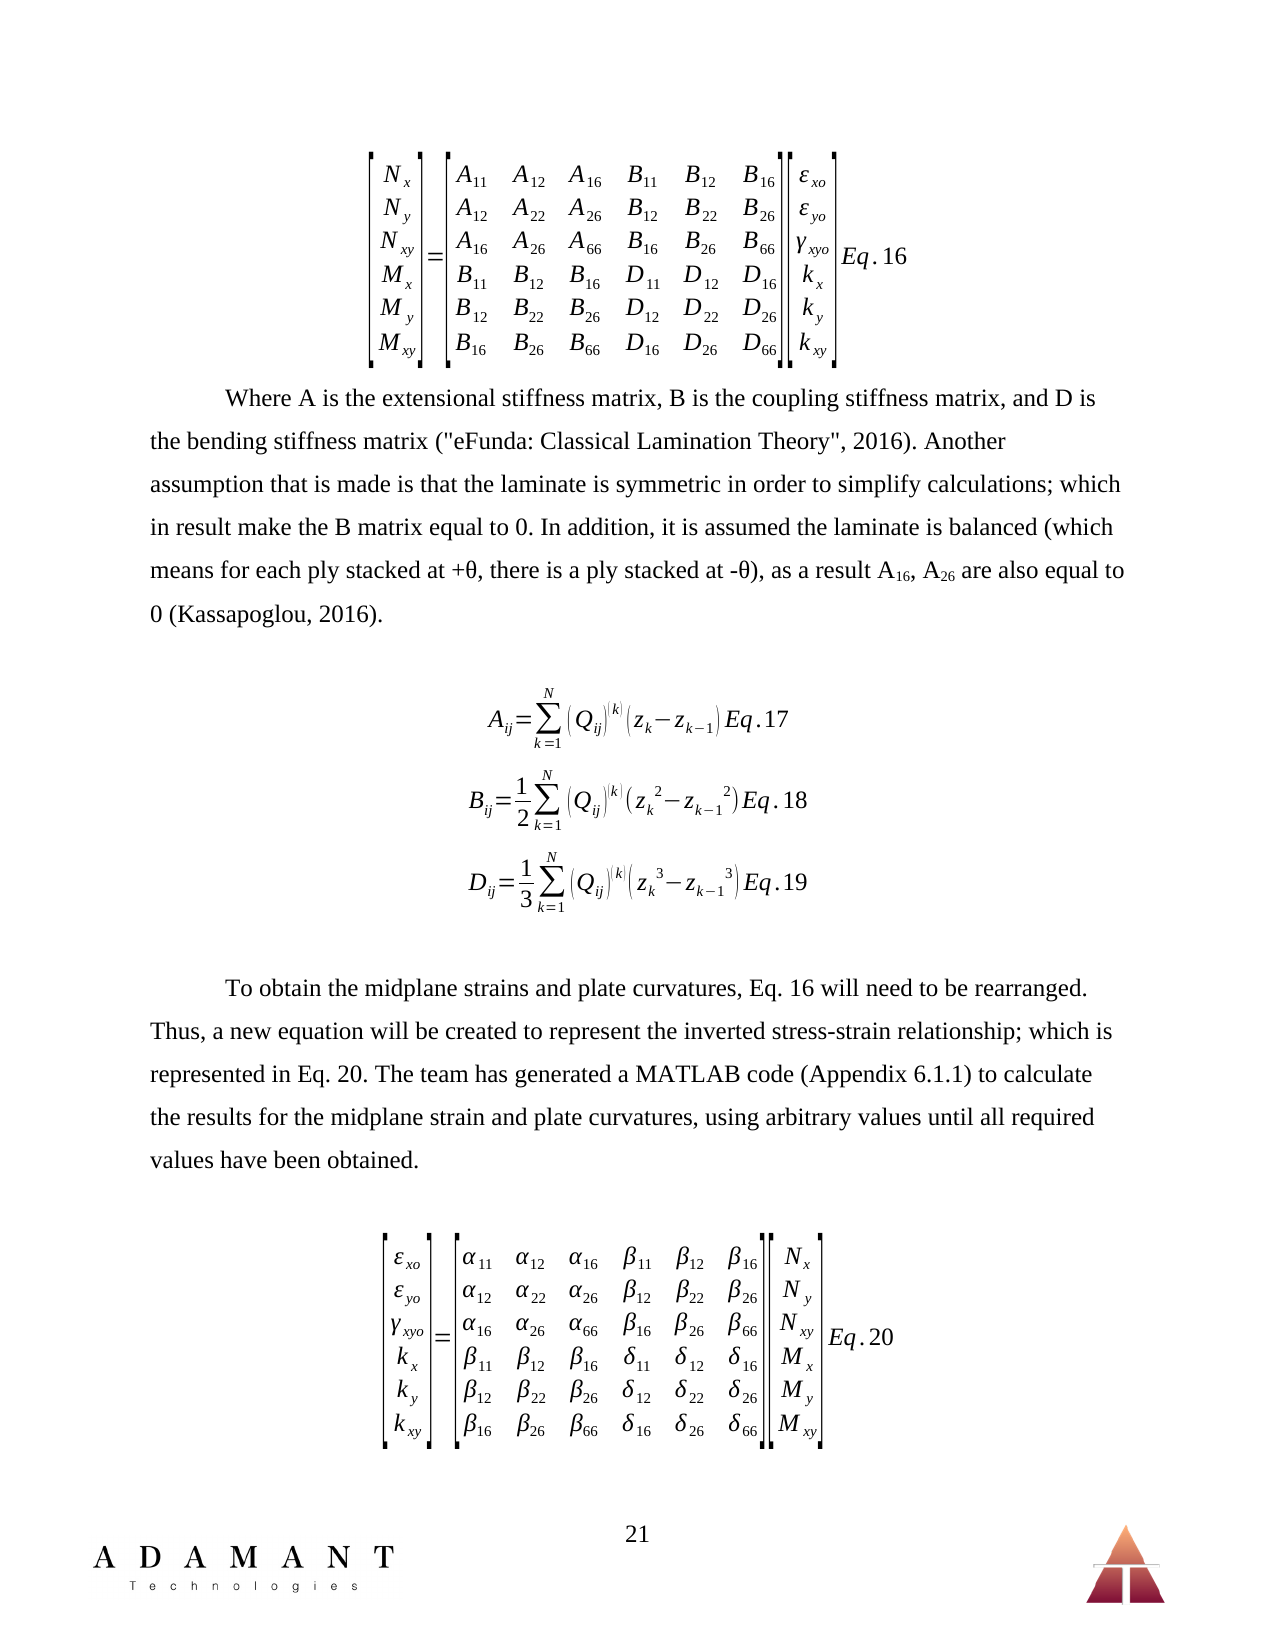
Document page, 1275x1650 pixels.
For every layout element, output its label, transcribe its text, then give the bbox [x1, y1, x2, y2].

text To obtain the midplane strains and plate curvatures, Eq. 16 will need to be rearranged. Thus, a new equation will be created to represent the inverted stress-strain relationship; which is represented in Eq. 20. The team has generated a MATLAB code (Appendix 6.1.1) to calculate the results for the midplane strain and plate curvatures, using arbitrary values until all required values have been obtained. [150, 973, 1125, 1174]
picture [1081, 1521, 1168, 1608]
text Where A is the extensional stiffness matrix, B is the coupling stiffness matrix, and D is the bending stiffness matrix ("eFunda: Classical Lamination Theory", 2016). Another assumption that is made is that the laminate is symmetric in order to simplify calculations; which in result make the B matrix equal to 0. In addition, it is assumed the laminate is balanced (which means for each ply stacked at +θ, there is a ply stacked at -θ), as a result A16, A26 are also equal to 0 (Kassapoglou, 2016). [150, 383, 1125, 627]
picture [87, 1535, 404, 1600]
